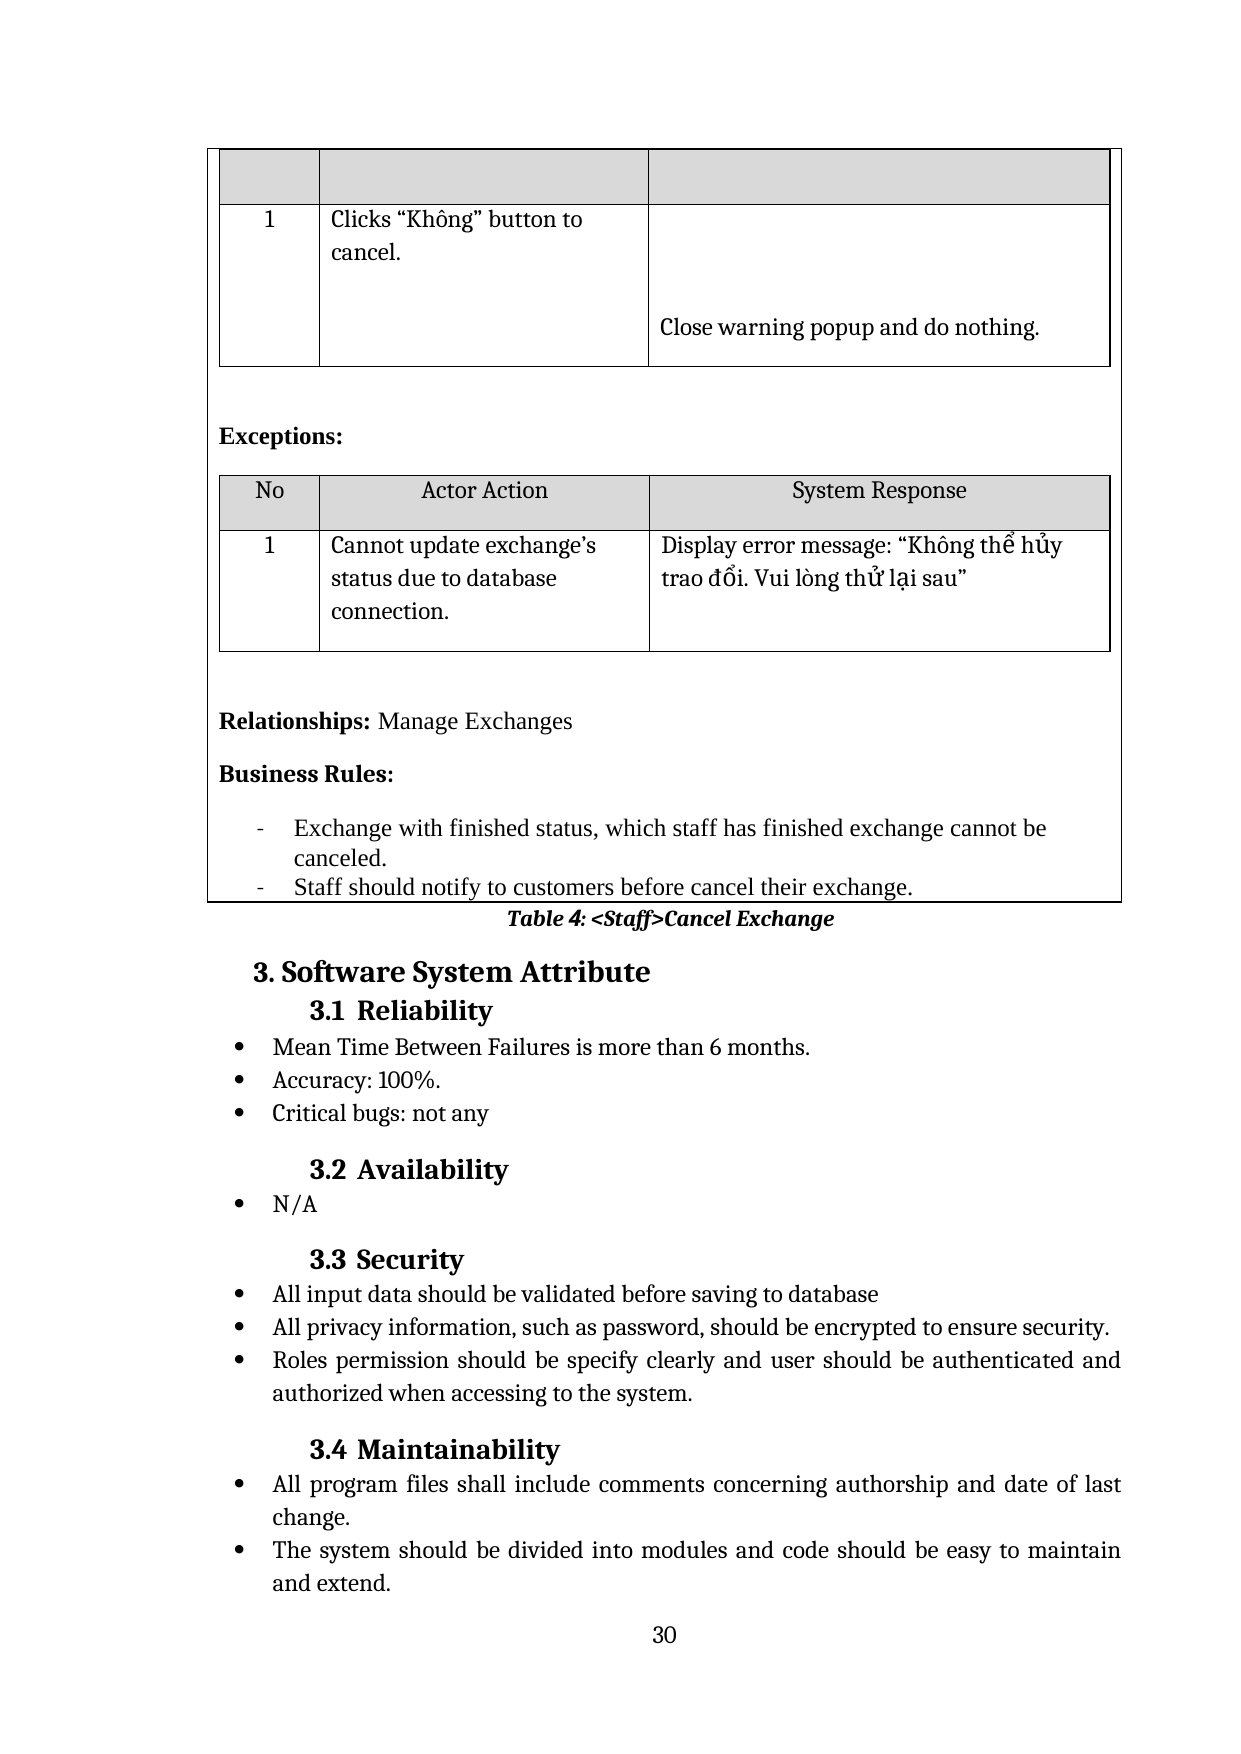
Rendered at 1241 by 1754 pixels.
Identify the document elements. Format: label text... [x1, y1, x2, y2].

text Table 4: <Staff>Cancel Exchange [432, 903, 1122, 934]
list Accuracy: 100%. [235, 1066, 1122, 1095]
subtitle Maintainability [310, 1433, 1123, 1467]
list All program files shall include comments concerning authorship and date of last change. [235, 1470, 1122, 1532]
subtitle Security [310, 1243, 1123, 1277]
list Roles permission should be specify clearly and user should be authenticated and authorized when accessing to the system. [235, 1346, 1122, 1408]
subtitle Software System Attribute [253, 954, 1122, 990]
list Critical bugs: not any [235, 1099, 1122, 1128]
list All privacy information, such as password, should be encrypted to ensure security. [235, 1313, 1122, 1342]
list Mean Time Between Failures is more than 6 months. [235, 1033, 1122, 1062]
list All input data should be validated before saving to database [235, 1280, 1122, 1309]
list The system should be divided into modules and code should be easy to maintain and extend. [235, 1536, 1122, 1598]
list N/A [235, 1190, 1122, 1218]
subtitle Availability [310, 1153, 1123, 1187]
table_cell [208, 149, 1121, 901]
subtitle Reliability [310, 994, 1122, 1028]
